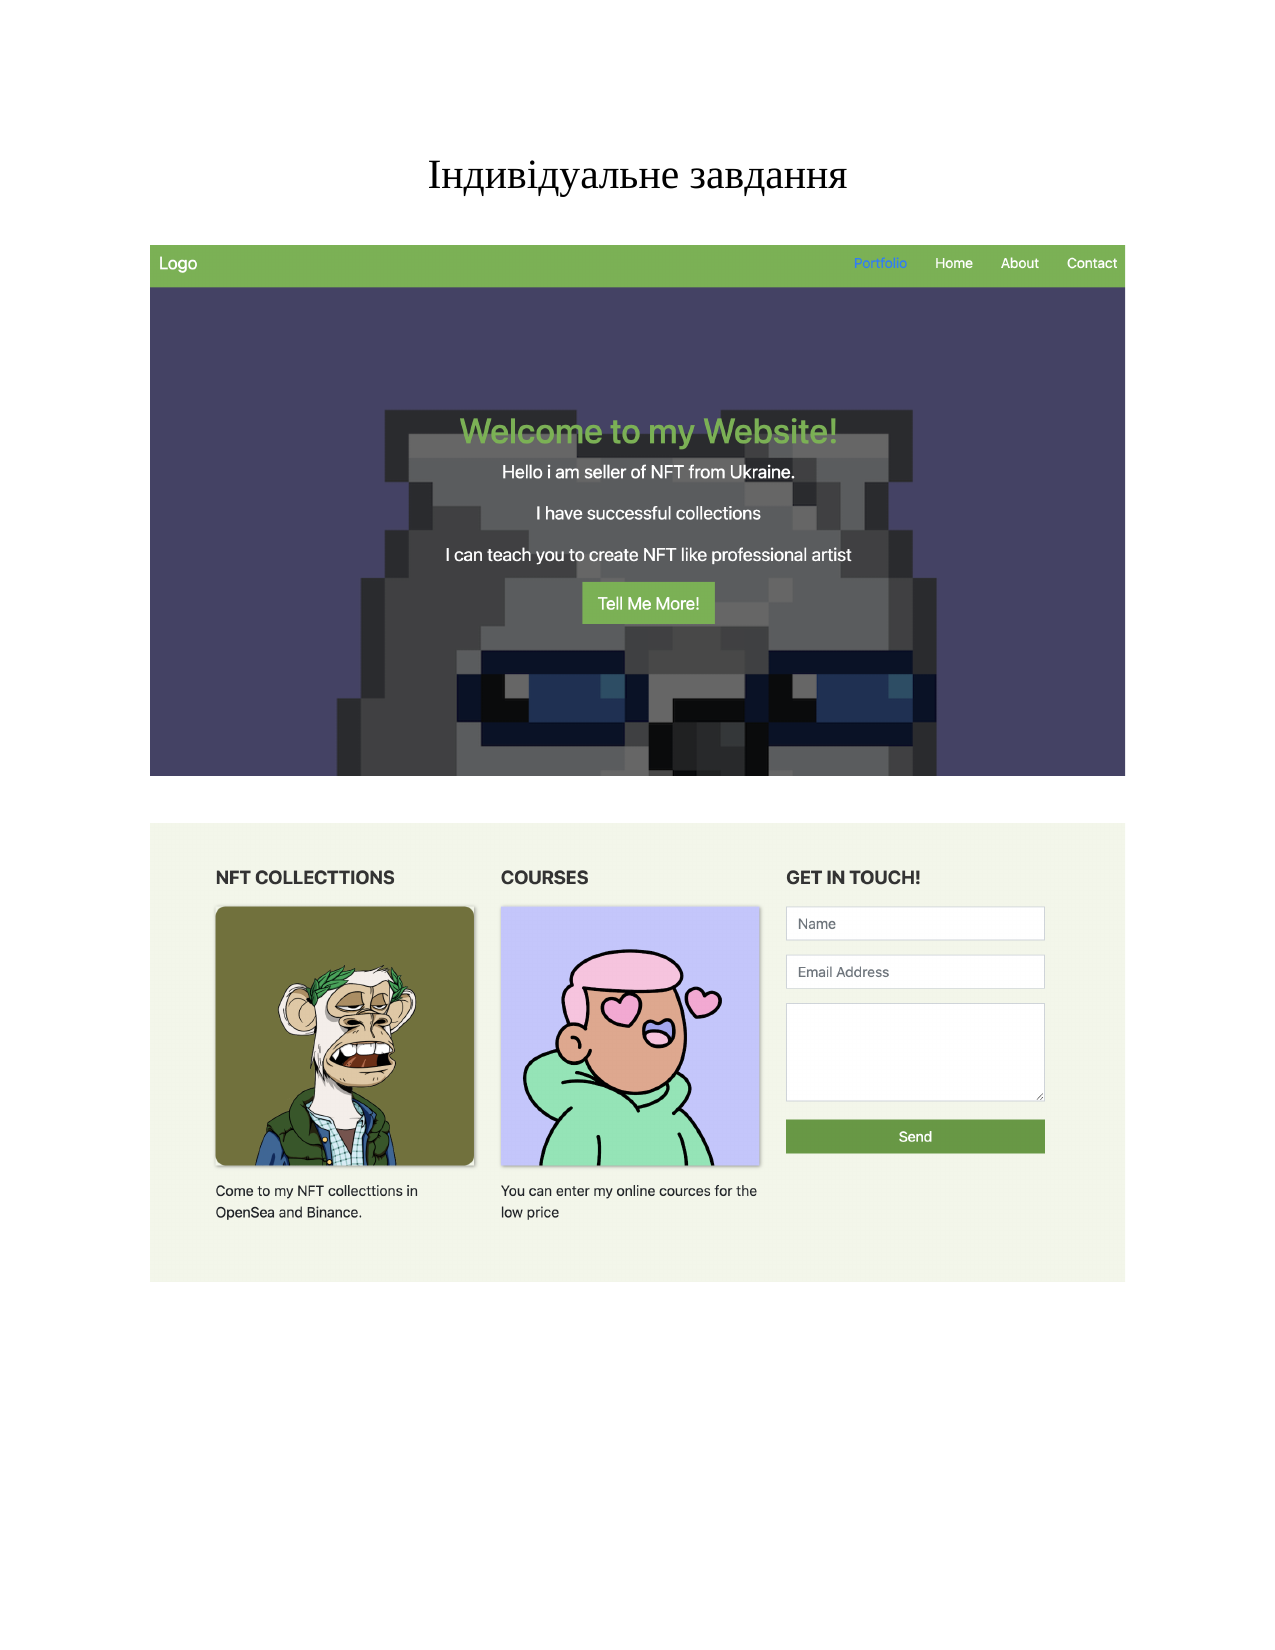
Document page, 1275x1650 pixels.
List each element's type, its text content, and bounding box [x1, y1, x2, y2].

text Індивідуальне завдання [150, 150, 1125, 198]
picture [150, 823, 1125, 1282]
picture [150, 245, 1125, 776]
